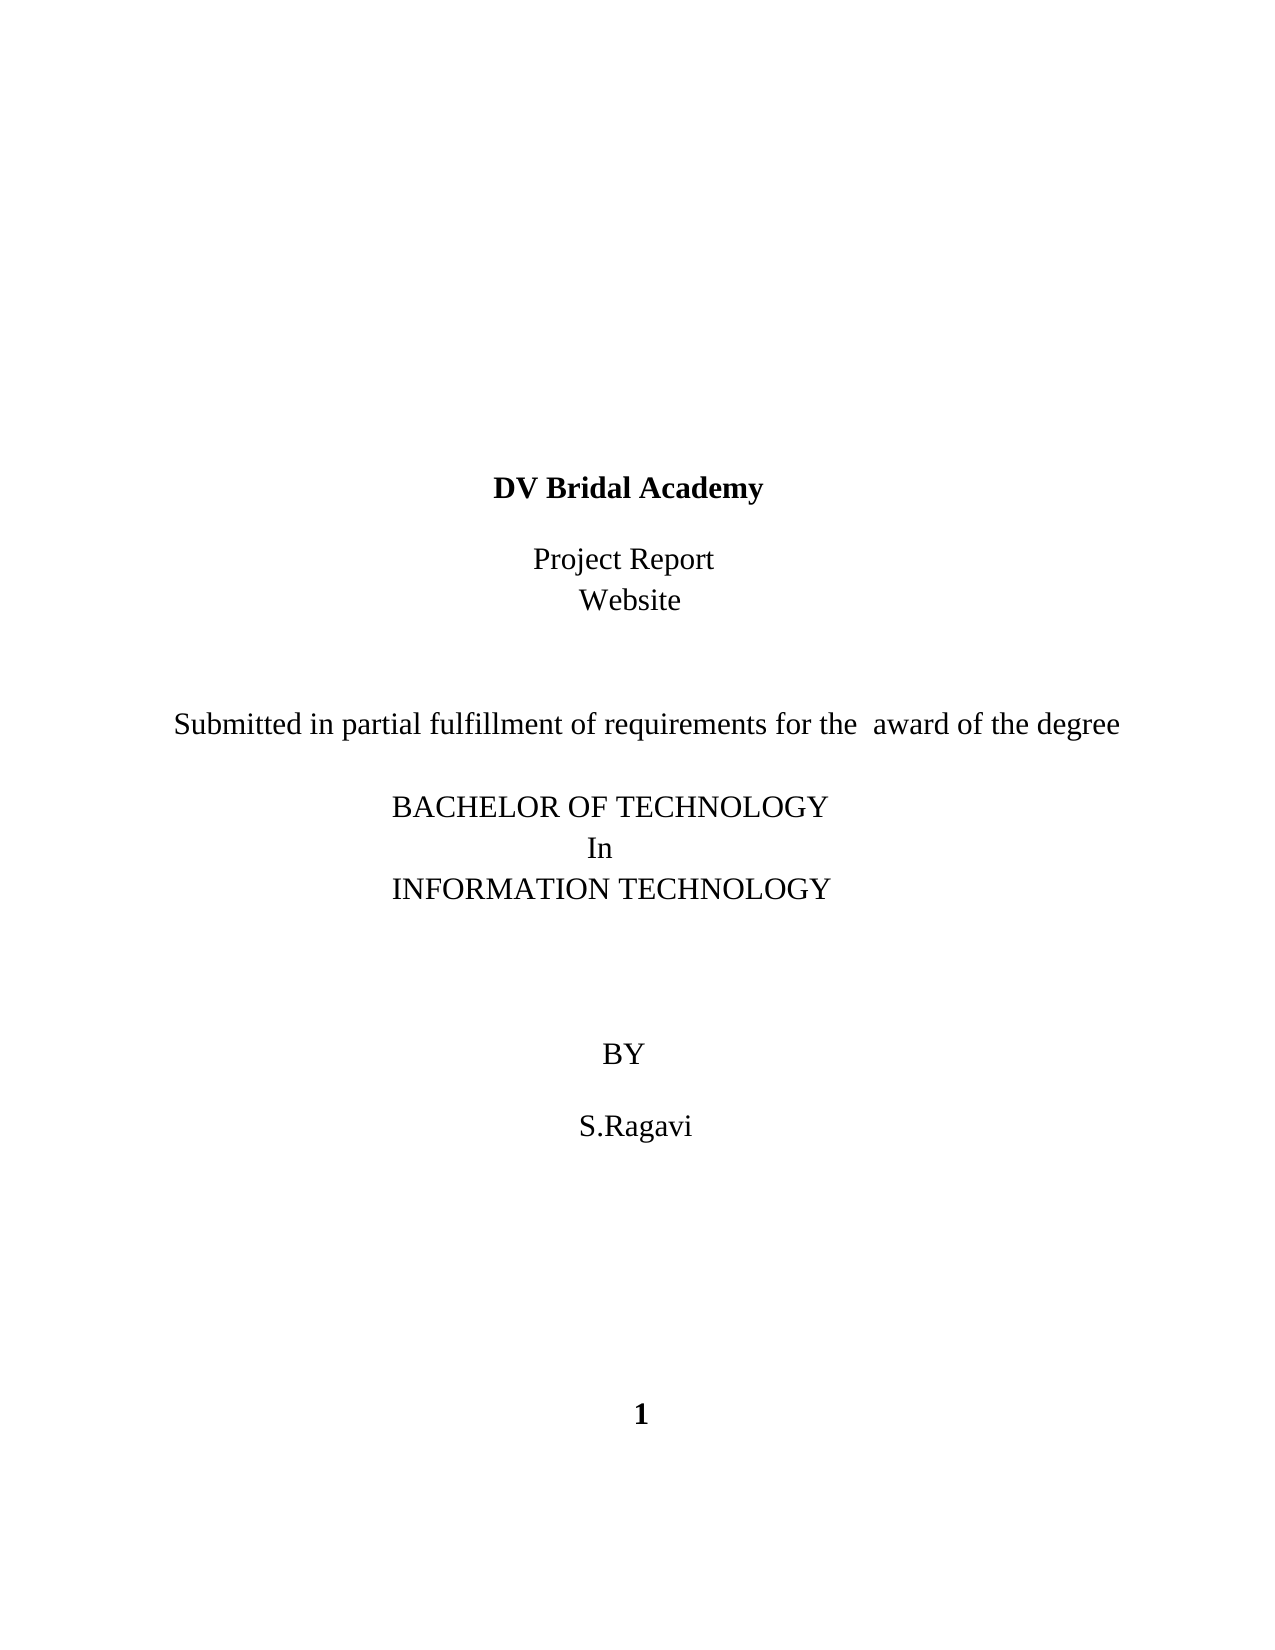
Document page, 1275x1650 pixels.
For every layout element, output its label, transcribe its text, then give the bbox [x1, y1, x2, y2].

text Project Report [150, 540, 1125, 576]
text DV Bridal Academy [150, 469, 1125, 505]
text 1 [150, 1396, 1125, 1432]
text In [150, 829, 1125, 865]
text Website [150, 582, 1125, 618]
text BY [150, 1035, 1125, 1071]
text BACHELOR OF TECHNOLOGY [150, 788, 1125, 824]
text INFORMATION TECHNOLOGY [150, 870, 1125, 906]
text S.Ragavi [150, 1107, 1125, 1143]
text Submitted in partial fulfillment of requirements for the award of the degree [150, 705, 1125, 741]
